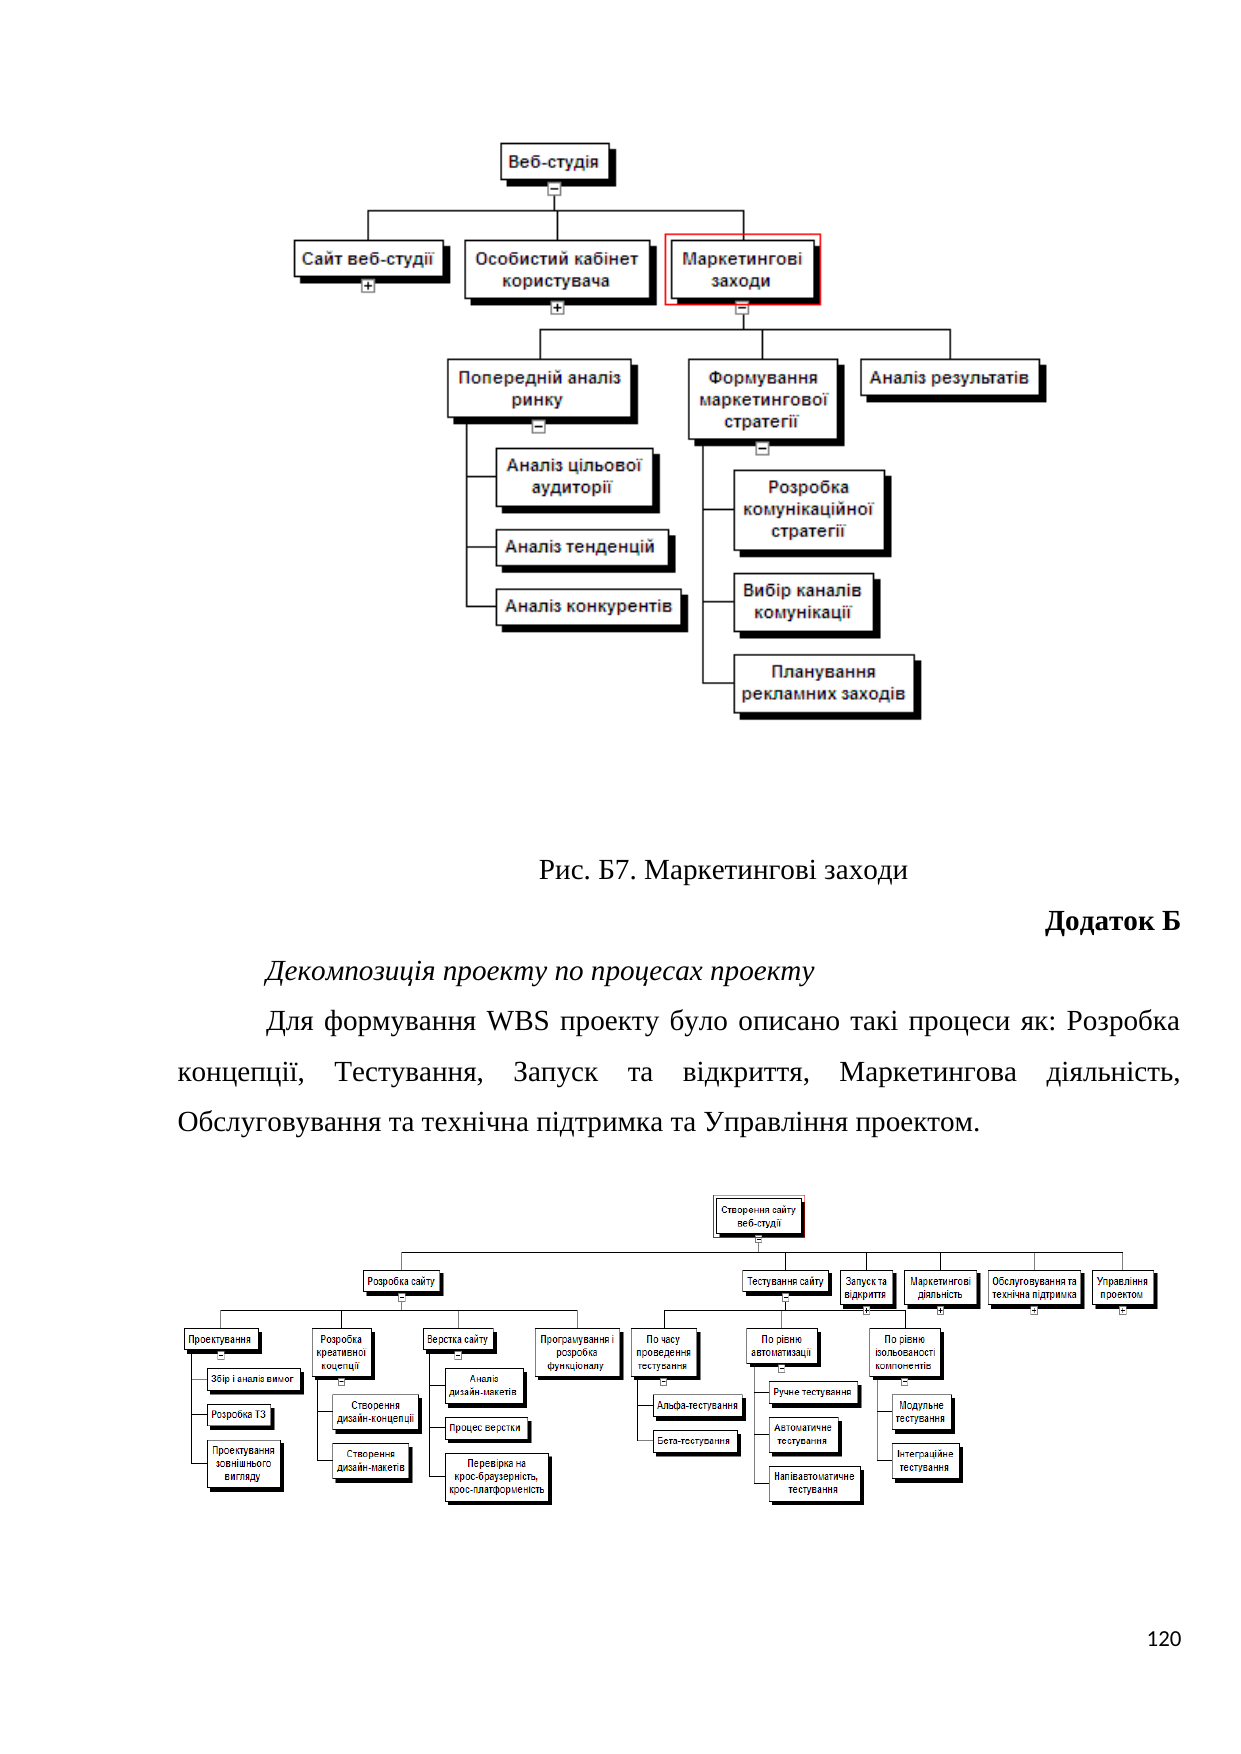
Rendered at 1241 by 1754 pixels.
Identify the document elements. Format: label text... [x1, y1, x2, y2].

text Декомпозиція проекту по процесах проекту [177, 953, 1181, 987]
text Рис. Б7. Маркетингові заходи [177, 852, 1181, 886]
text Для формування WBS проекту було описано такі процеси як: Розробка концепції, Тестування, Запуск та відкриття, Маркетингова діяльність, Обслуговування та технічна підтримка та Управління проектом. [177, 1003, 1181, 1138]
picture [171, 1180, 1180, 1530]
picture [244, 118, 1114, 828]
text Додаток Б [177, 903, 1181, 936]
